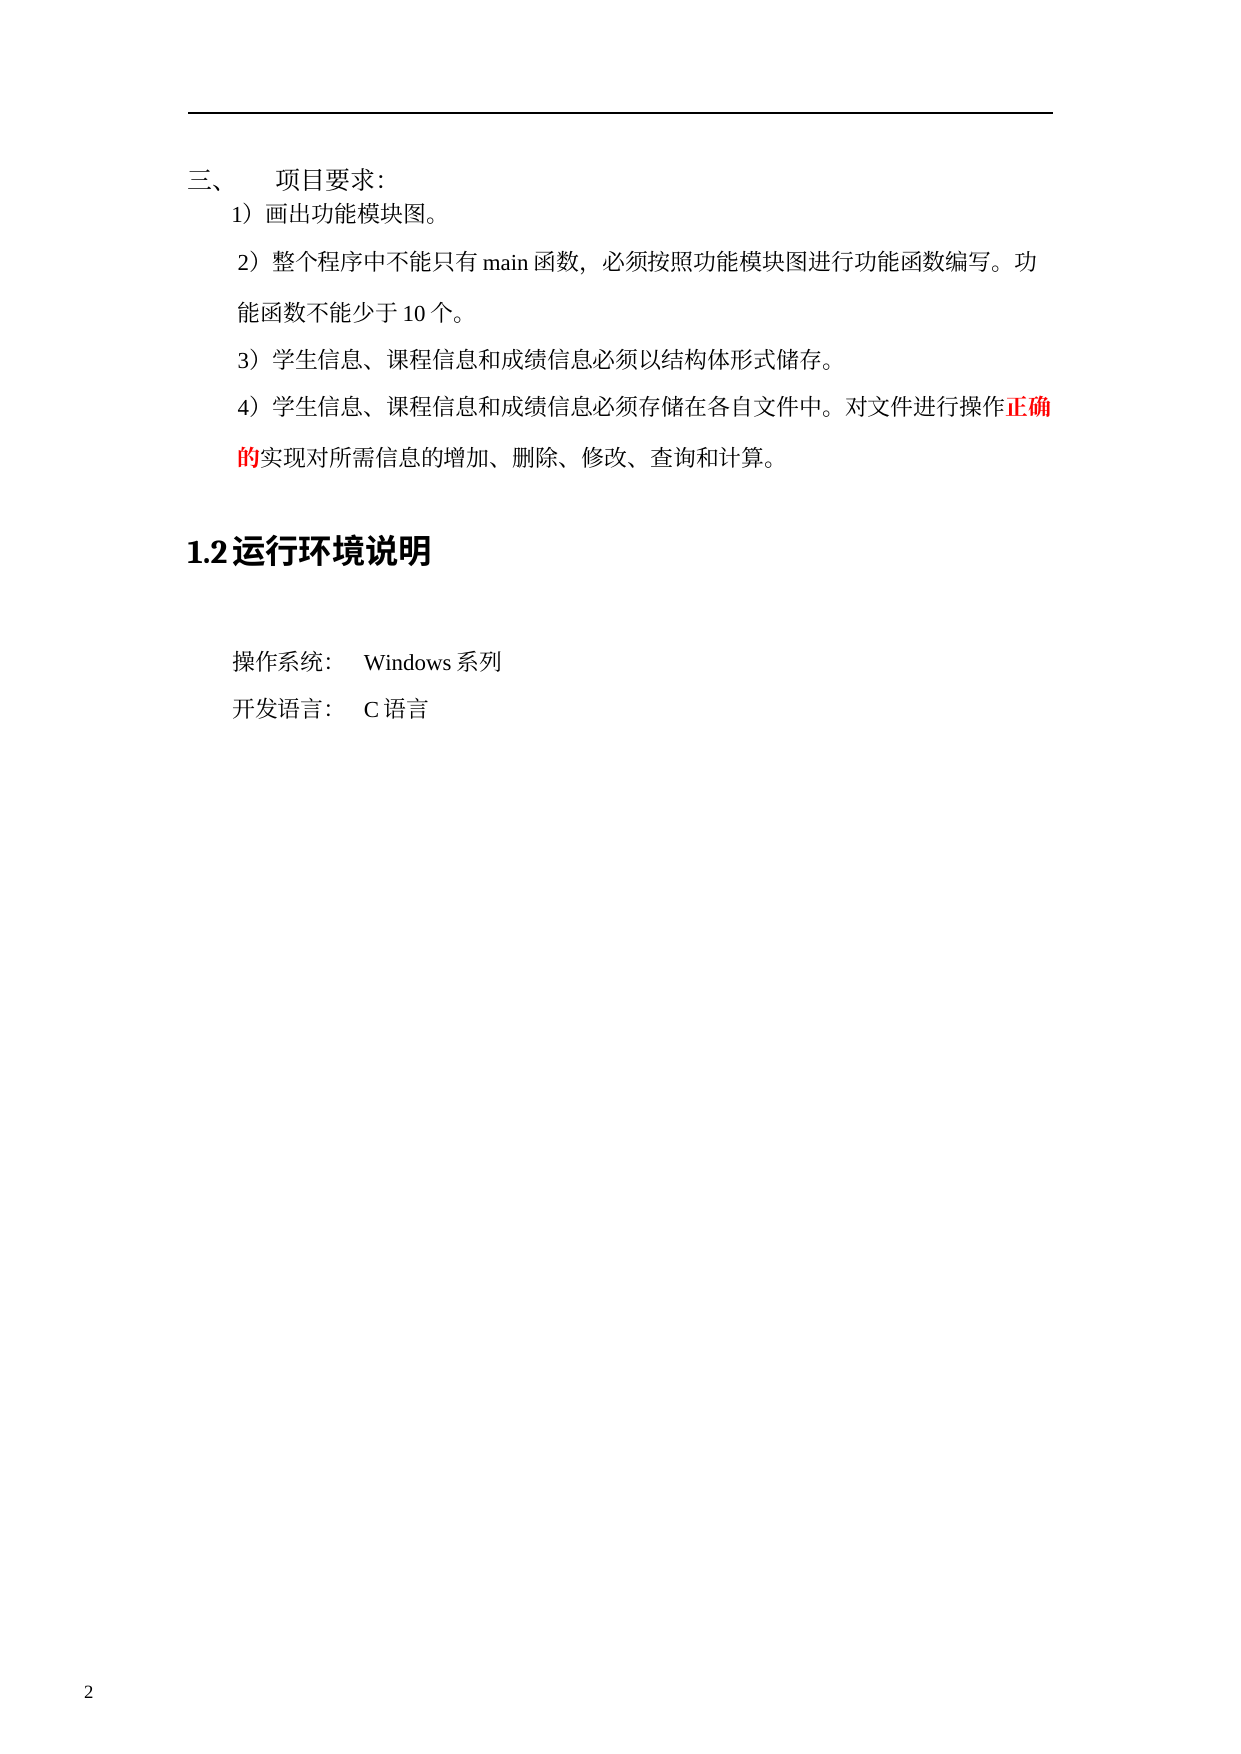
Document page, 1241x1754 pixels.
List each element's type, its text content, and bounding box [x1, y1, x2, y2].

subtitle 运行环境说明 [187, 515, 1053, 583]
text 开发语言： C语言 [232, 692, 1053, 726]
text 1）画出功能模块图。 [187, 198, 1053, 232]
text 3）学生信息、课程信息和成绩信息必须以结构体形式储存。 [237, 343, 1053, 377]
list 项目要求： [187, 164, 1053, 198]
text 4）学生信息、课程信息和成绩信息必须存储在各自文件中。对文件进行操作正确的实现对所需信息的增加、删除、修改、查询和计算。 [237, 390, 1053, 475]
text 操作系统： Windows系列 [232, 645, 1053, 679]
text 2）整个程序中不能只有main函数，必须按照功能模块图进行功能函数编写。功能函数不能少于10个。 [237, 245, 1053, 330]
